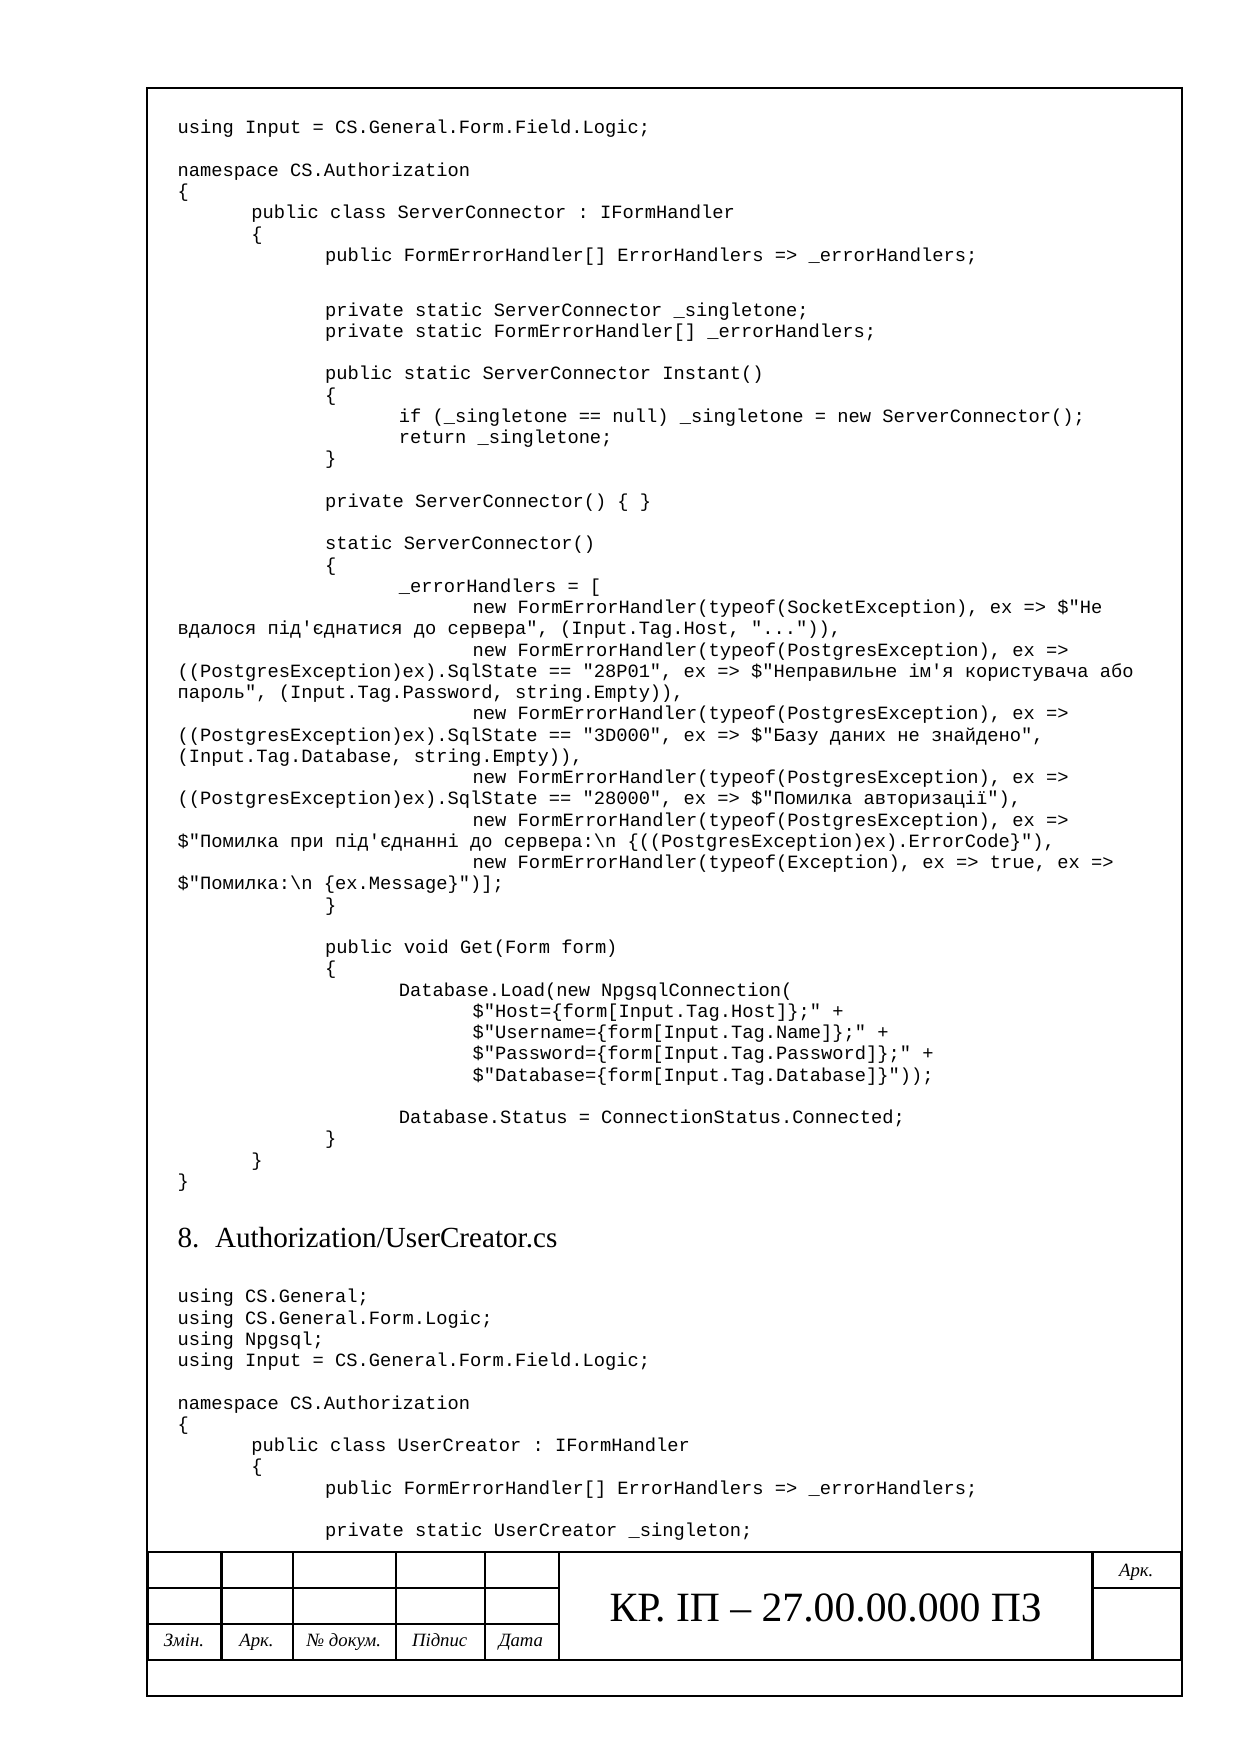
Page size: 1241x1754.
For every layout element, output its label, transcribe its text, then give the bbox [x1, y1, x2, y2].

text new FormErrorHandler(typeof(Exception), ex => true, ex => $"Помилка:\n {ex.Message}")]; [177, 853, 1152, 895]
text } [177, 449, 1152, 470]
text new FormErrorHandler(typeof(PostgresException), ex => ((PostgresException)ex).SqlState == "28P01", ex => $"Неправильне ім'я користувача або пароль", (Input.Tag.Password, string.Empty)), [177, 640, 1152, 704]
text public static ServerConnector Instant() [177, 364, 1152, 385]
text private ServerConnector() { } [177, 492, 1152, 513]
text { [177, 224, 1152, 246]
text new FormErrorHandler(typeof(PostgresException), ex => $"Помилка при під'єднанні до сервера:\n {((PostgresException)ex).ErrorCode}"), [177, 810, 1152, 853]
text public void Get(Form form) [177, 938, 1152, 959]
text { [177, 555, 1152, 577]
text { [177, 385, 1152, 407]
text using CS.General; [177, 1287, 1152, 1308]
text _errorHandlers = [ [177, 577, 1152, 598]
text } [177, 1129, 1152, 1150]
list Authorization/UserCreator.cs [177, 1220, 1152, 1254]
text { [177, 1415, 1152, 1436]
text private static ServerConnector _singletone; [177, 300, 1152, 322]
text namespace CS.Authorization [177, 1393, 1152, 1415]
text using Input = CS.General.Form.Field.Logic; [177, 118, 1152, 139]
text if (_singletone == null) _singletone = new ServerConnector(); [177, 407, 1152, 428]
text static ServerConnector() [177, 534, 1152, 555]
text public class ServerConnector : IFormHandler [177, 203, 1152, 224]
text public FormErrorHandler[] ErrorHandlers => _errorHandlers; [177, 246, 1152, 267]
text using CS.General.Form.Logic; [177, 1308, 1152, 1330]
text Database.Status = ConnectionStatus.Connected; [177, 1108, 1152, 1129]
text new FormErrorHandler(typeof(PostgresException), ex => ((PostgresException)ex).SqlState == "28000", ex => $"Помилка авторизації"), [177, 768, 1152, 810]
text private static FormErrorHandler[] _errorHandlers; [177, 322, 1152, 343]
text } [177, 1172, 1152, 1193]
text } [177, 895, 1152, 917]
text namespace CS.Authorization [177, 161, 1152, 182]
text $"Database={form[Input.Tag.Database]}")); [177, 1065, 1152, 1087]
text $"Host={form[Input.Tag.Host]};" + [177, 1002, 1152, 1023]
text public FormErrorHandler[] ErrorHandlers => _errorHandlers; [177, 1478, 1152, 1500]
text return _singletone; [177, 428, 1152, 449]
text { [177, 1457, 1152, 1478]
text { [177, 959, 1152, 980]
text $"Username={form[Input.Tag.Name]};" + [177, 1023, 1152, 1044]
text new FormErrorHandler(typeof(PostgresException), ex => ((PostgresException)ex).SqlState == "3D000", ex => $"Базу даних не знайдено", (Input.Tag.Database, string.Empty)), [177, 704, 1152, 768]
text $"Password={form[Input.Tag.Password]};" + [177, 1044, 1152, 1065]
text Database.Load(new NpgsqlConnection( [177, 980, 1152, 1002]
text new FormErrorHandler(typeof(SocketException), ex => $"Не вдалося під'єднатися до сервера", (Input.Tag.Host, "...")), [177, 598, 1152, 640]
text private static UserCreator _singleton; [177, 1521, 1152, 1542]
text public class UserCreator : IFormHandler [177, 1436, 1152, 1457]
text using Npgsql; [177, 1330, 1152, 1351]
text { [177, 182, 1152, 203]
text using Input = CS.General.Form.Field.Logic; [177, 1351, 1152, 1372]
text } [177, 1150, 1152, 1172]
